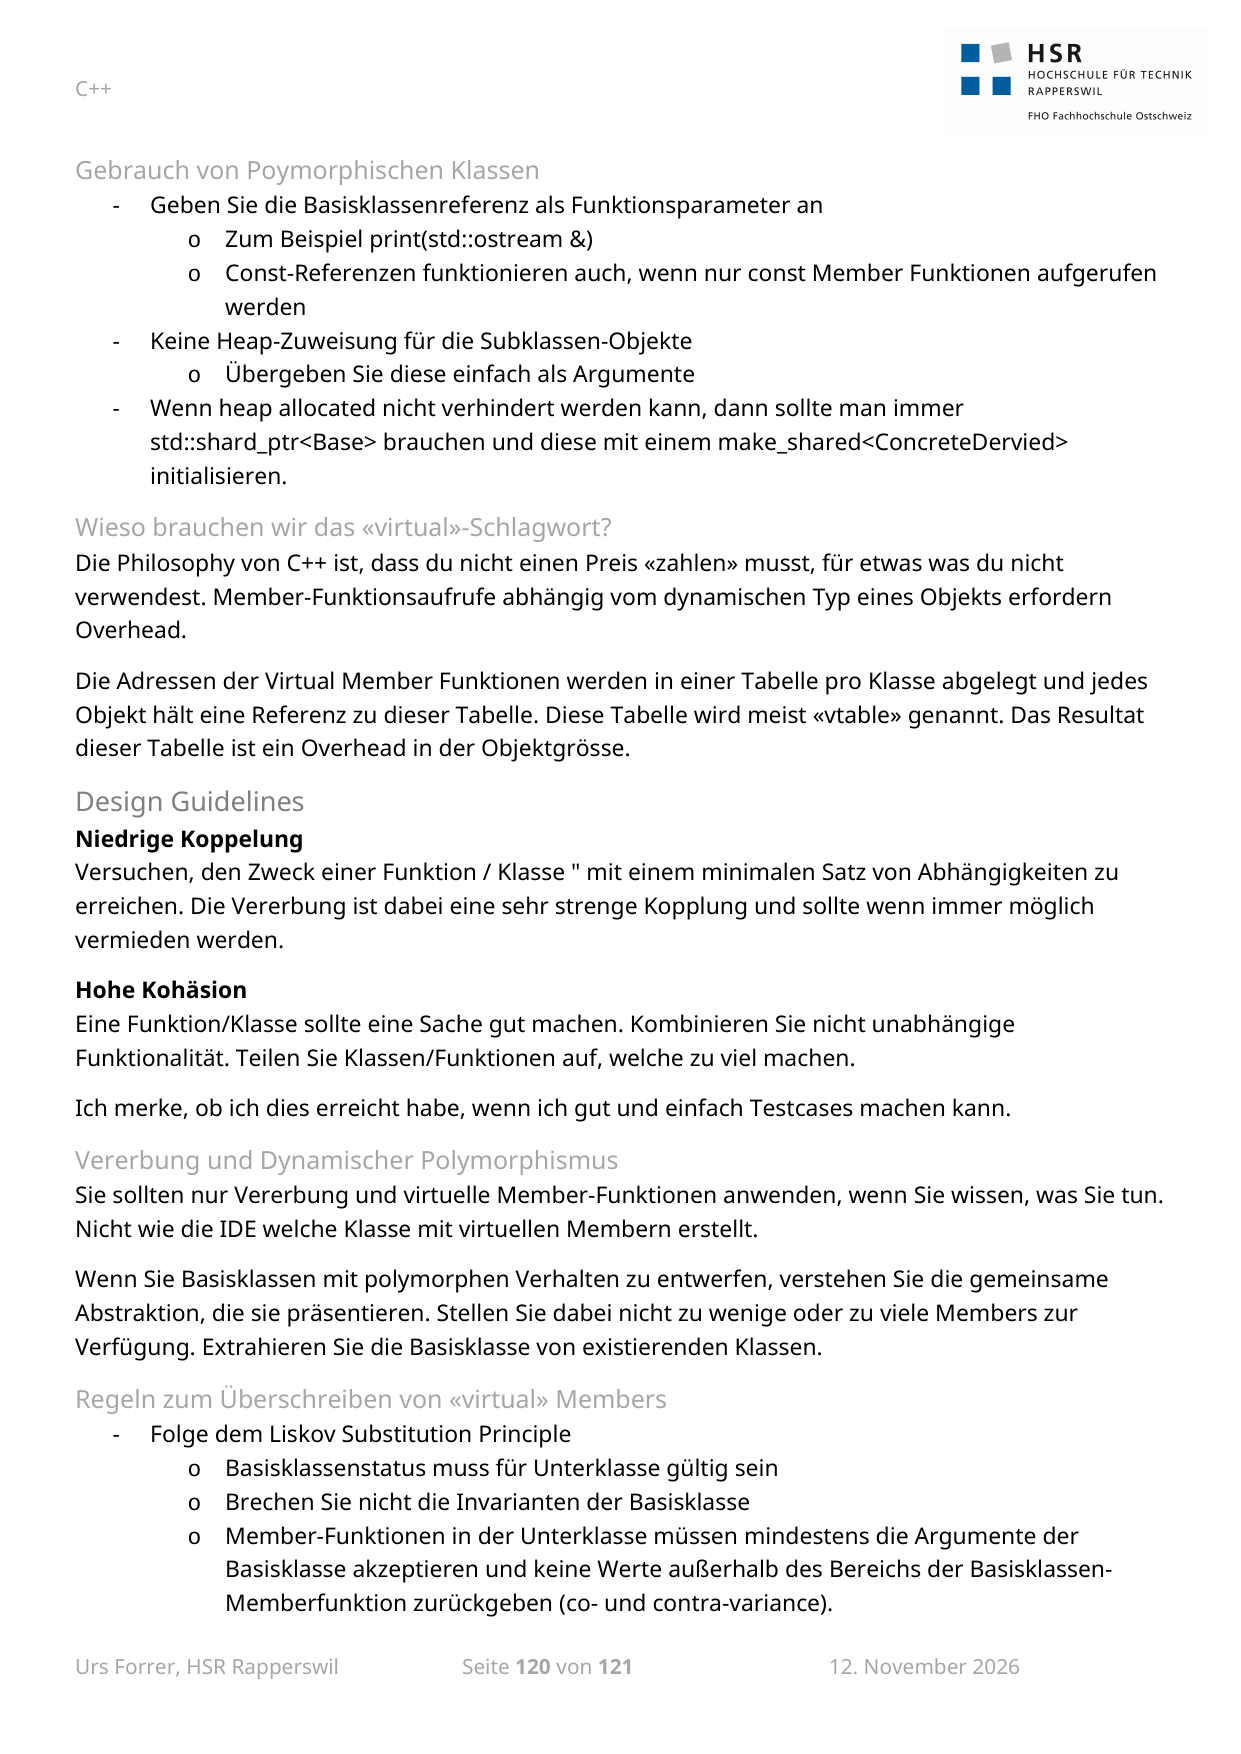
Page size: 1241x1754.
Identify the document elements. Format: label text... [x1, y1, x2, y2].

list Übergeben Sie diese einfach als Argumente [187, 358, 1165, 390]
text Hohe Kohäsion Eine Funktion/Klasse sollte eine Sache gut machen. Kombinieren Sie nicht unabhängige Funktionalität. Teilen Sie Klassen/Funktionen auf, welche zu viel machen. [75, 974, 1165, 1073]
list Brechen Sie nicht die Invarianten der Basisklasse [187, 1486, 1165, 1517]
list Wenn heap allocated nicht verhindert werden kann, dann sollte man immer std::shard_ptr<Base> brauchen und diese mit einem make_shared<ConcreteDervied> initialisieren. [112, 392, 1165, 491]
text Niedrige Koppelung Versuchen, den Zweck einer Funktion / Klasse " mit einem minimalen Satz von Abhängigkeiten zu erreichen. Die Vererbung ist dabei eine sehr strenge Kopplung und sollte wenn immer möglich vermieden werden. [75, 822, 1165, 955]
subtitle Regeln zum Überschreiben von «virtual» Members [75, 1381, 1165, 1415]
list Member-Funktionen in der Unterklasse müssen mindestens die Argumente der Basisklasse akzeptieren und keine Werte außerhalb des Bereichs der Basisklassen-Memberfunktion zurückgeben (co- und contra-variance). [187, 1519, 1165, 1618]
list Folge dem Liskov Substitution Principle [112, 1418, 1165, 1449]
text Wenn Sie Basisklassen mit polymorphen Verhalten zu entwerfen, verstehen Sie die gemeinsame Abstraktion, die sie präsentieren. Stellen Sie dabei nicht zu wenige oder zu viele Members zur Verfügung. Extrahieren Sie die Basisklasse von existierenden Klassen. [75, 1263, 1165, 1362]
subtitle Wieso brauchen wir das «virtual»-Schlagwort? [75, 510, 1165, 544]
text Sie sollten nur Vererbung und virtuelle Member-Funktionen anwenden, wenn Sie wissen, was Sie tun. Nicht wie die IDE welche Klasse mit virtuellen Membern erstellt. [75, 1179, 1165, 1244]
list Geben Sie die Basisklassenreferenz als Funktionsparameter an [112, 189, 1165, 221]
picture [943, 29, 1210, 134]
text Die Philosophy von C++ ist, dass du nicht einen Preis «zahlen» musst, für etwas was du nicht verwendest. Member-Funktionsaufrufe abhängig vom dynamischen Typ eines Objekts erfordern Overhead. [75, 547, 1165, 646]
list Basisklassenstatus muss für Unterklasse gültig sein [187, 1452, 1165, 1483]
text Ich merke, ob ich dies erreicht habe, wenn ich gut und einfach Testcases machen kann. [75, 1092, 1165, 1123]
list Const-Referenzen funktionieren auch, wenn nur const Member Funktionen aufgerufen werden [187, 257, 1165, 322]
list Zum Beispiel print(std::ostream &) [187, 223, 1165, 254]
subtitle Vererbung und Dynamischer Polymorphismus [75, 1142, 1165, 1177]
text Die Adressen der Virtual Member Funktionen werden in einer Tabelle pro Klasse abgelegt und jedes Objekt hält eine Referenz zu dieser Tabelle. Diese Tabelle wird meist «vtable» genannt. Das Resultat dieser Tabelle ist ein Overhead in der Objektgrösse. [75, 665, 1165, 763]
list Keine Heap-Zuweisung für die Subklassen-Objekte [112, 324, 1165, 356]
subtitle Gebrauch von Poymorphischen Klassen [75, 153, 1165, 187]
subtitle Design Guidelines [75, 783, 1165, 819]
